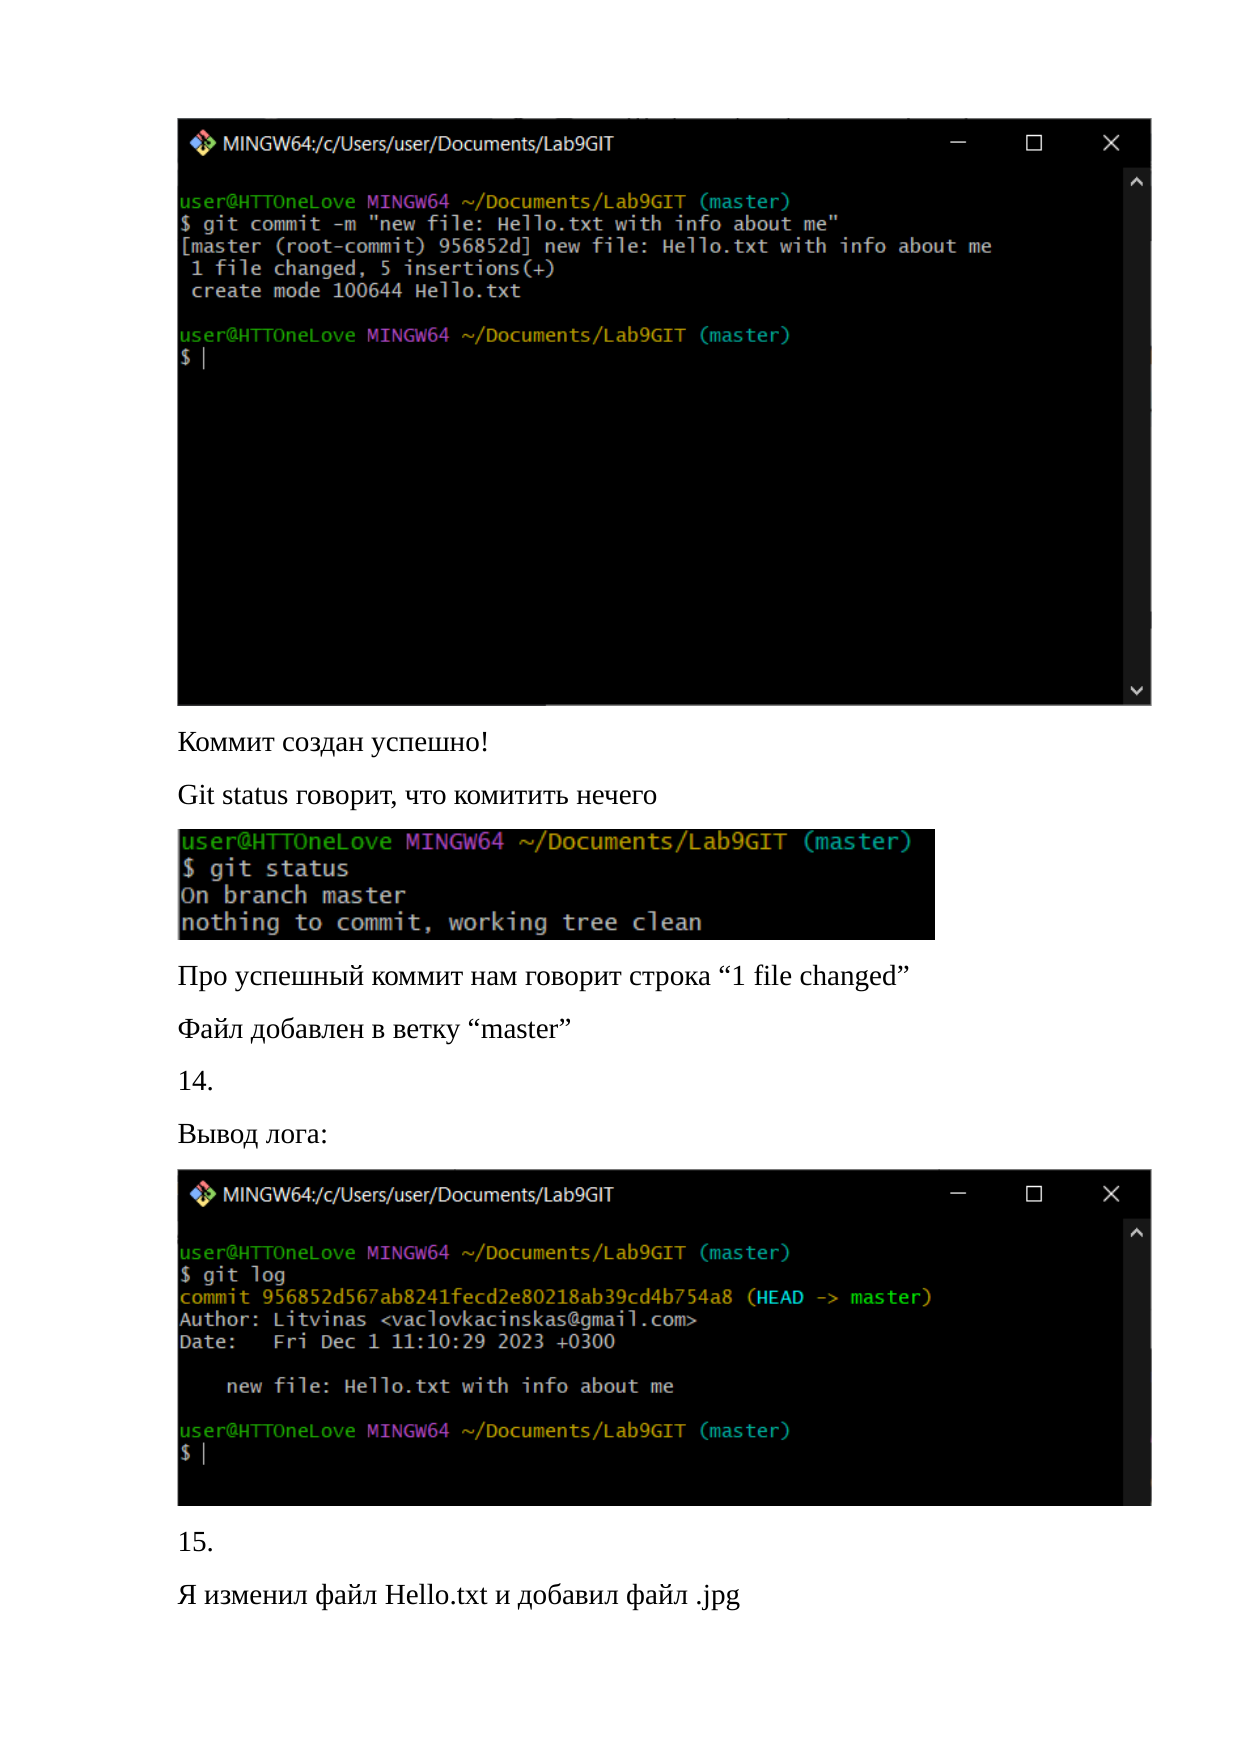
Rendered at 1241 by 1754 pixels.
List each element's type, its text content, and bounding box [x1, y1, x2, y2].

text Я изменил файл Hello.txt и добавил файл .jpg [177, 1577, 1152, 1611]
text 14. [177, 1063, 1152, 1097]
text Git status говорит, что комитить нечего [177, 777, 1152, 811]
text 15. [177, 1524, 1152, 1558]
text Вывод лога: [177, 1116, 1152, 1150]
picture [177, 1169, 1152, 1506]
text Коммит создан успешно! [177, 724, 1152, 758]
picture [177, 118, 1152, 706]
text Про успешный коммит нам говорит строка “1 file changed” [177, 958, 1152, 991]
picture [177, 829, 935, 940]
text Файл добавлен в ветку “master” [177, 1011, 1152, 1044]
